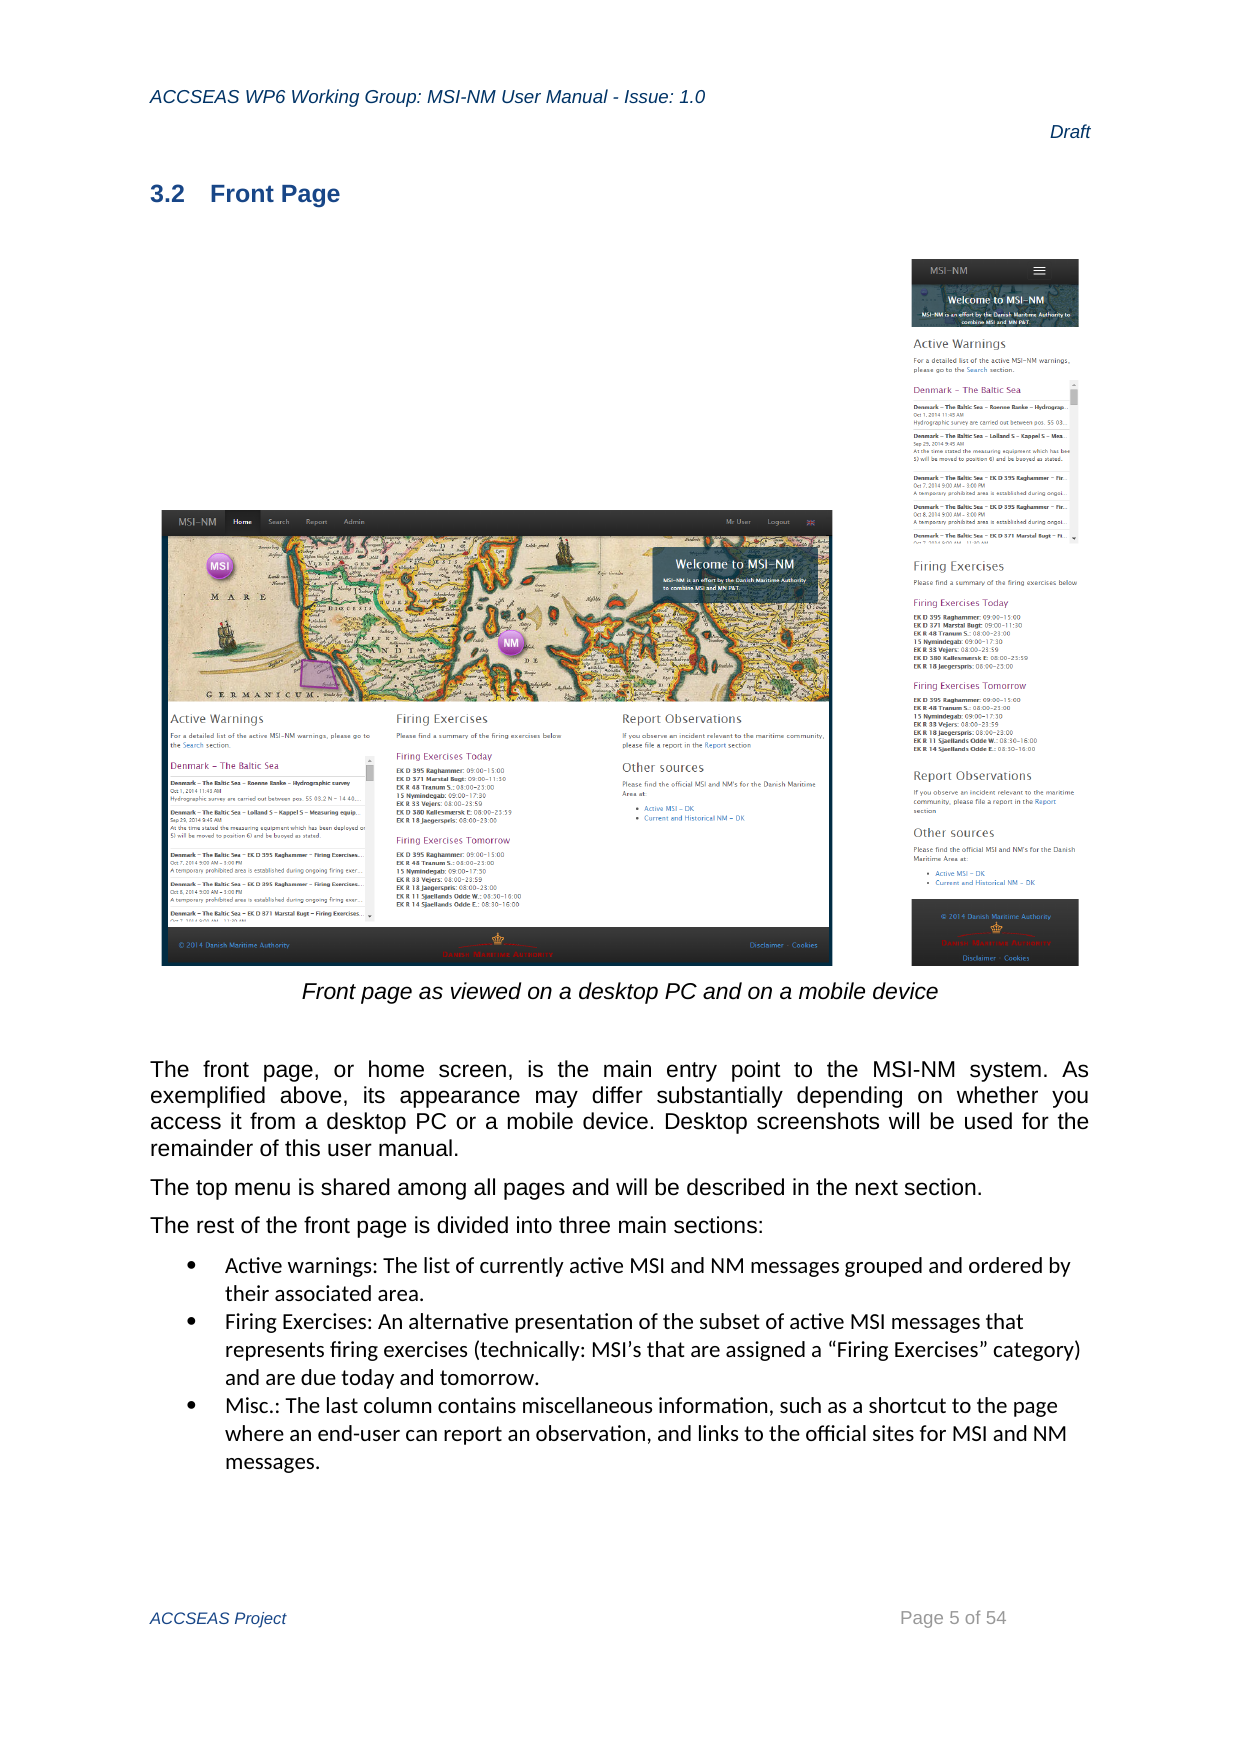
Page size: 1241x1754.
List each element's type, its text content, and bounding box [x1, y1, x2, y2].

picture [161, 510, 833, 962]
list Misc.: The last column contains miscellaneous information, such as a shortcut to the page where an end-user can report an observation, and links to the official sites for MSI and NM messages. [187, 1391, 1090, 1475]
list Active warnings: The list of currently active MSI and NM messages grouped and ordered by their associated area. [187, 1251, 1090, 1307]
text The front page, or home screen, is the main entry point to the MSI-NM system. As exemplified above, its appearance may differ substantially depending on whether you access it from a desktop PC or a mobile device. Desktop screenshots will be used for the remainder of this user manual. [150, 1056, 1090, 1161]
picture [911, 259, 1079, 966]
list Firing Exercises: An alternative presentation of the subset of active MSI messages that represents firing exercises (technically: MSI’s that are assigned a “Firing Exercises” category) and are due today and tomorrow. [187, 1307, 1090, 1391]
text The rest of the front page is divided into three main sections: [150, 1212, 1090, 1239]
text The top menu is shared among all pages and will be described in the next section. [150, 1173, 1090, 1200]
subtitle Front Page [150, 179, 1090, 208]
text Front page as viewed on a desktop PC and on a mobile device [150, 978, 1090, 1004]
